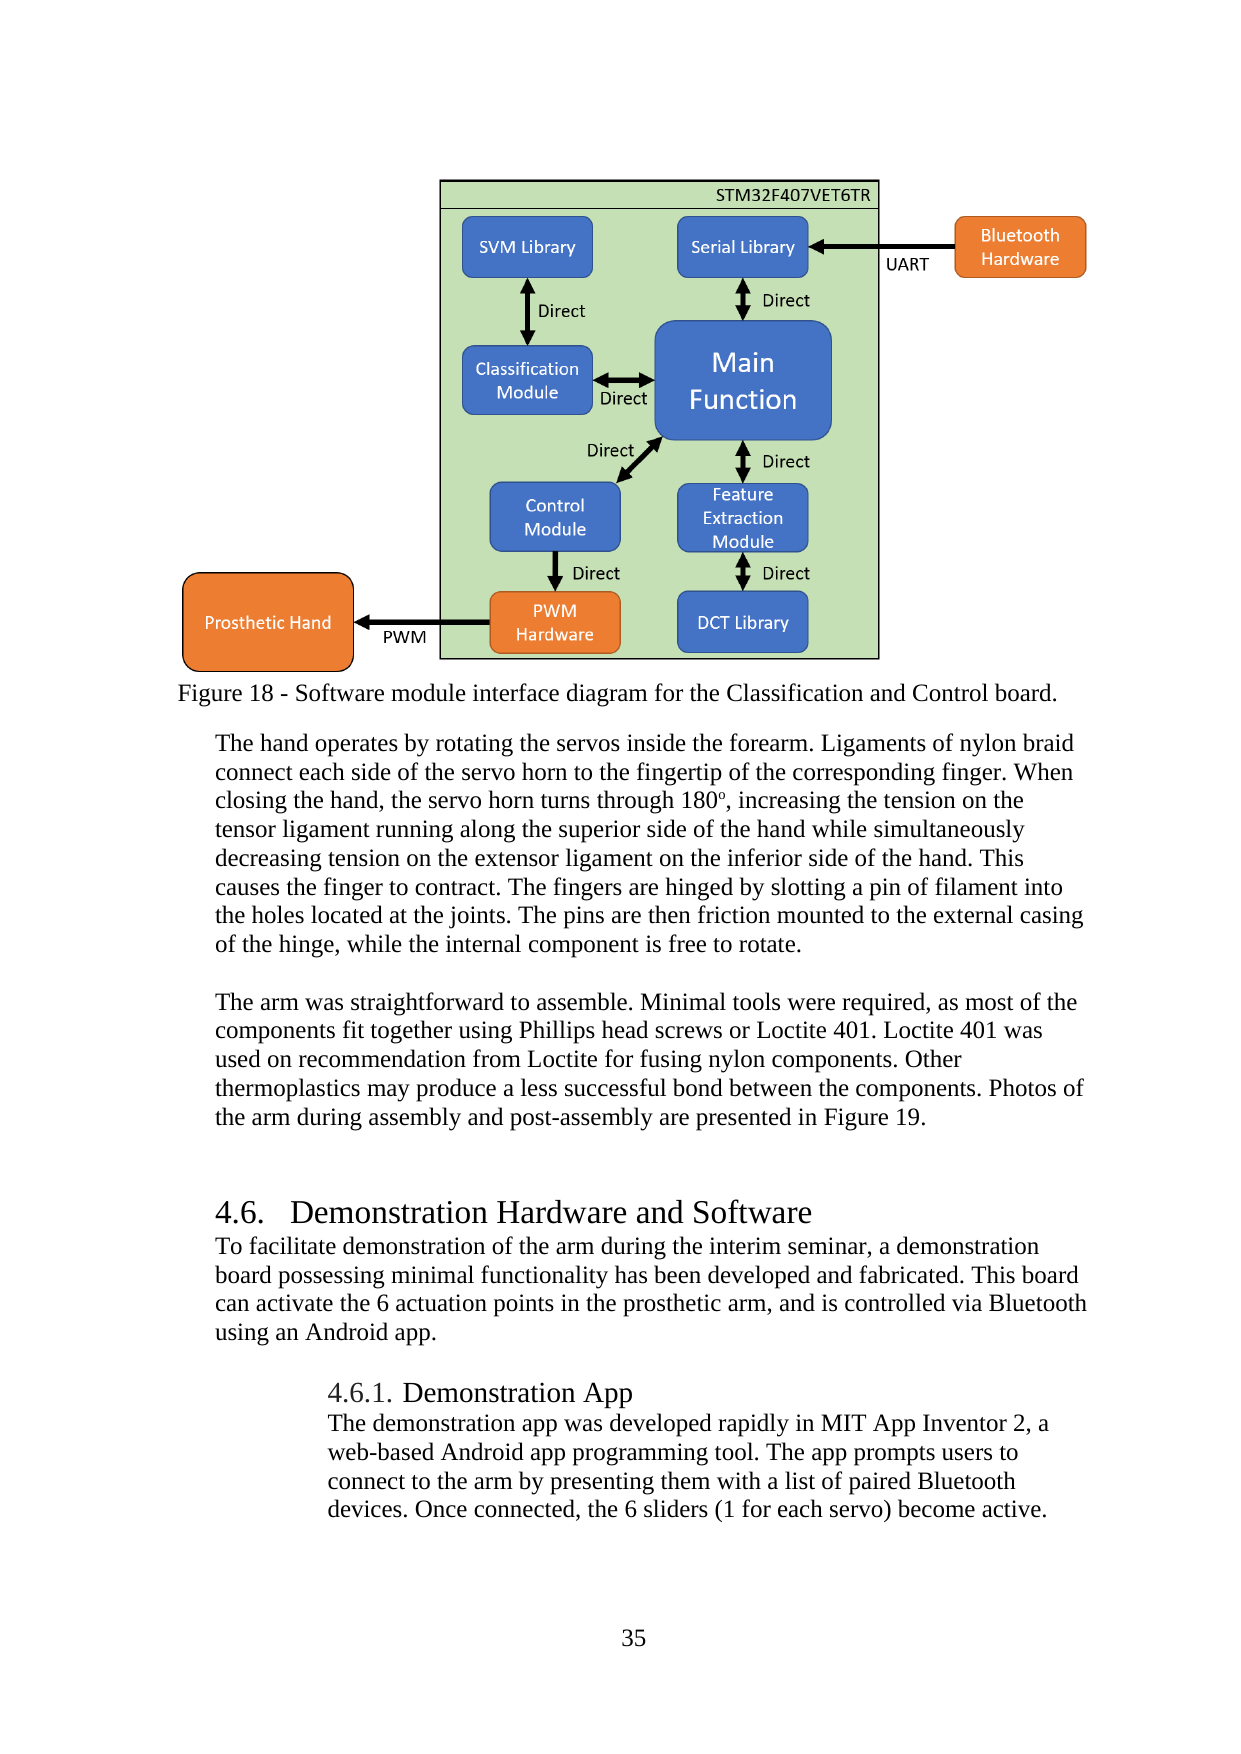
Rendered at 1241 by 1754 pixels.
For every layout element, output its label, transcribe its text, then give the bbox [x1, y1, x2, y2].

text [327, 1408, 1090, 1523]
text The arm was straightforward to assemble. Minimal tools were required, as most of the components fit together using Phillips head screws or Loctite 401. Loctite 401 was used on recommendation from Loctite for fusing nylon components. Other thermoplastics may produce a less successful bond between the components. Photos of the arm during assembly and post-assembly are presented in Figure 19. [215, 987, 1090, 1131]
subtitle Demonstration Hardware and Software [215, 1193, 1090, 1231]
picture [176, 176, 1090, 679]
text The hand operates by rotating the servos inside the forearm. Ligaments of nylon braid connect each side of the servo horn to the fingertip of the corresponding finger. When closing the hand, the servo horn turns through 180o, increasing the tension on the tensor ligament running along the superior side of the hand while simultaneously decreasing tension on the extensor ligament on the inferior side of the hand. This causes the finger to contract. The fingers are hinged by slotting a pin of filament into the holes located at the joints. The pins are then friction mounted to the external casing of the hinge, while the internal component is free to rotate. [215, 728, 1090, 958]
text To facilitate demonstration of the arm during the interim seminar, a demonstration board possessing minimal functionality has been developed and fabricated. This board can activate the 6 actuation points in the prosthetic arm, and is controlled via Bluetooth using an Android app. [215, 1231, 1090, 1346]
subtitle Demonstration App [327, 1375, 1090, 1408]
